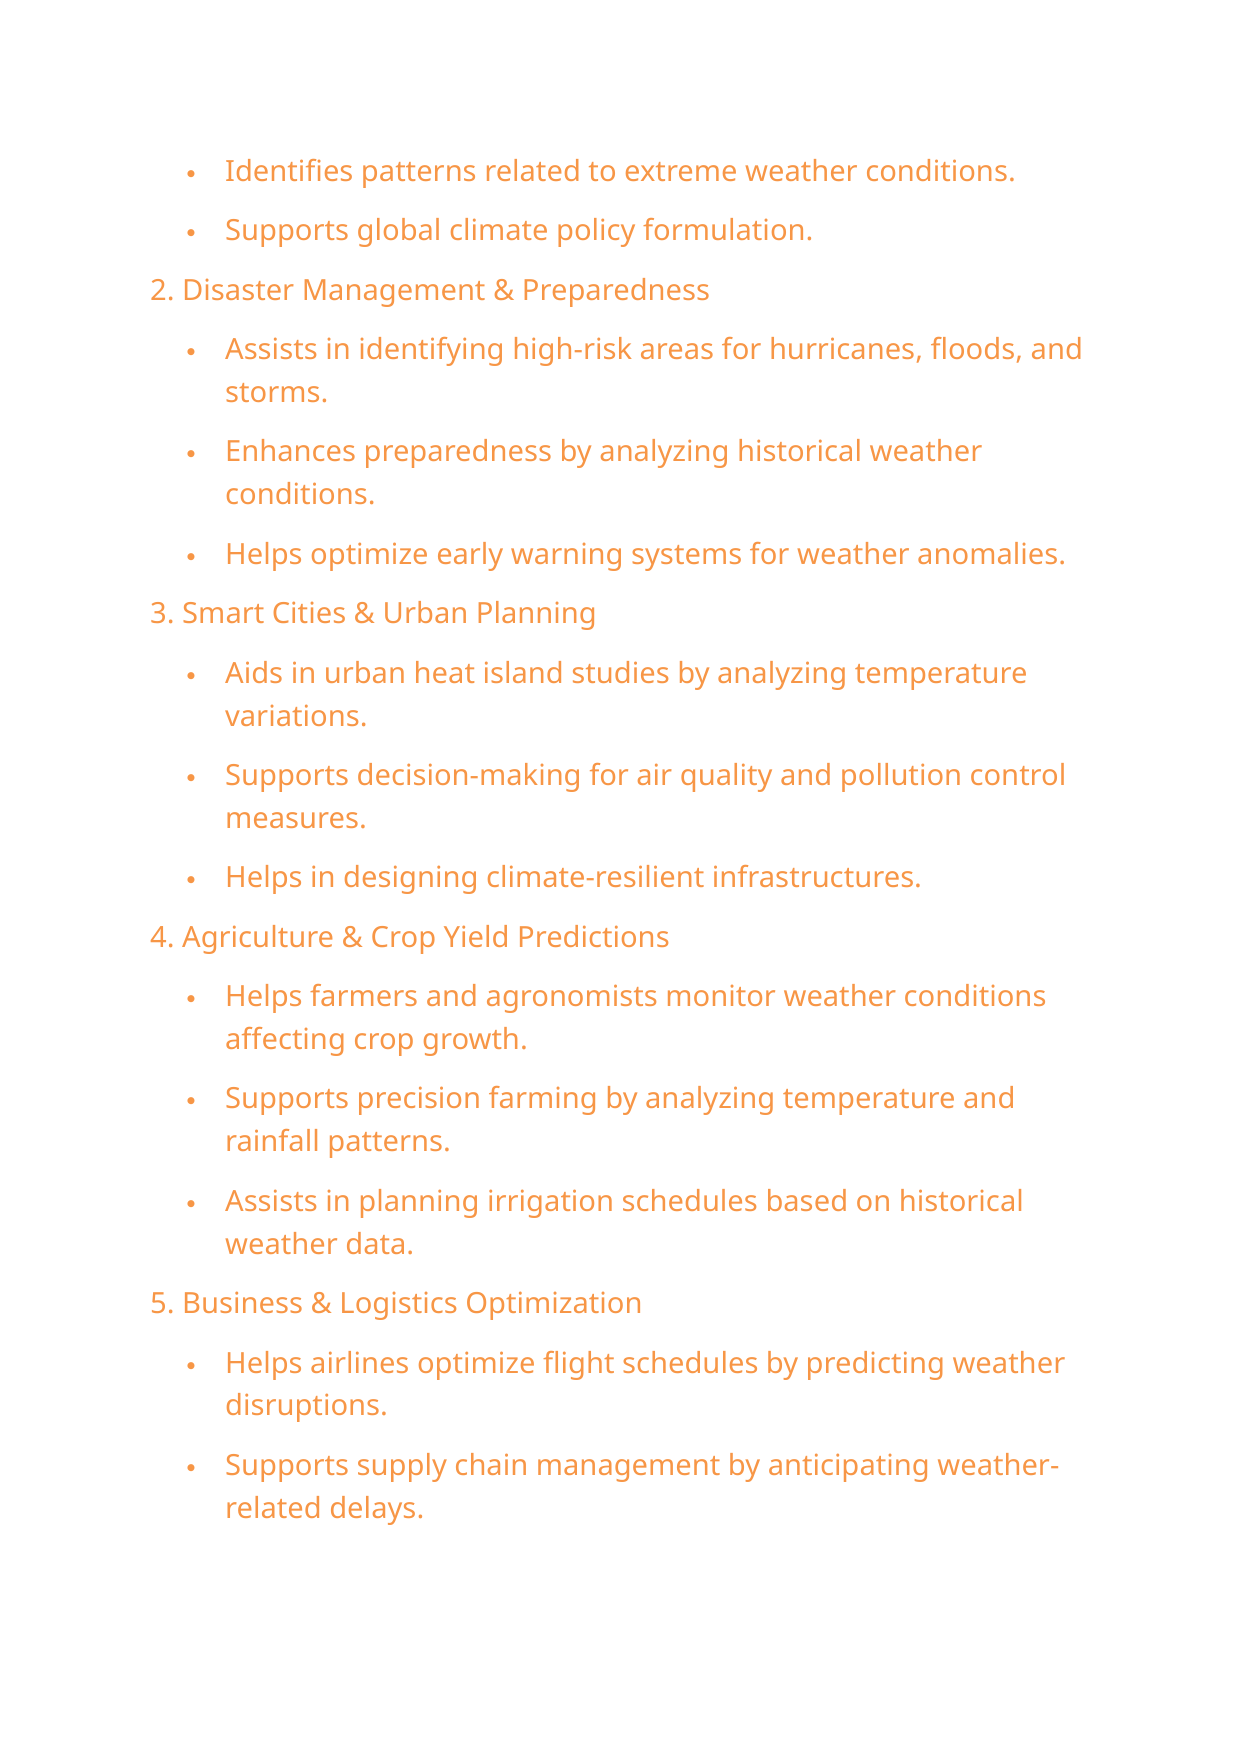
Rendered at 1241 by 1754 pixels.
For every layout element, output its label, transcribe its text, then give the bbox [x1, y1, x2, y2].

text 4. Agriculture & Crop Yield Predictions [150, 916, 1090, 956]
list Helps optimize early warning systems for weather anomalies. [187, 533, 1090, 573]
list Identifies patterns related to extreme weather conditions. [187, 150, 1090, 190]
list Aids in urban heat island studies by analyzing temperature variations. [187, 652, 1090, 734]
list Supports supply chain management by anticipating weather-related delays. [187, 1444, 1090, 1527]
list Enhances preparedness by analyzing historical weather conditions. [187, 431, 1090, 513]
list Supports precision farming by analyzing temperature and rainfall patterns. [187, 1078, 1090, 1160]
text 5. Business & Logistics Optimization [150, 1282, 1090, 1322]
list Helps farmers and agronomists monitor weather conditions affecting crop growth. [187, 976, 1090, 1058]
list Assists in planning irrigation schedules based on historical weather data. [187, 1180, 1090, 1263]
list Helps airlines optimize flight schedules by predicting weather disruptions. [187, 1342, 1090, 1424]
text 3. Smart Cities & Urban Planning [150, 592, 1090, 632]
list Assists in identifying high-risk areas for hurricanes, floods, and storms. [187, 328, 1090, 411]
list Supports decision-making for air quality and pollution control measures. [187, 754, 1090, 837]
list Supports global climate policy formulation. [187, 209, 1090, 249]
text 2. Disaster Management & Preparedness [150, 269, 1090, 309]
list Helps in designing climate-resilient infrastructures. [187, 857, 1090, 896]
